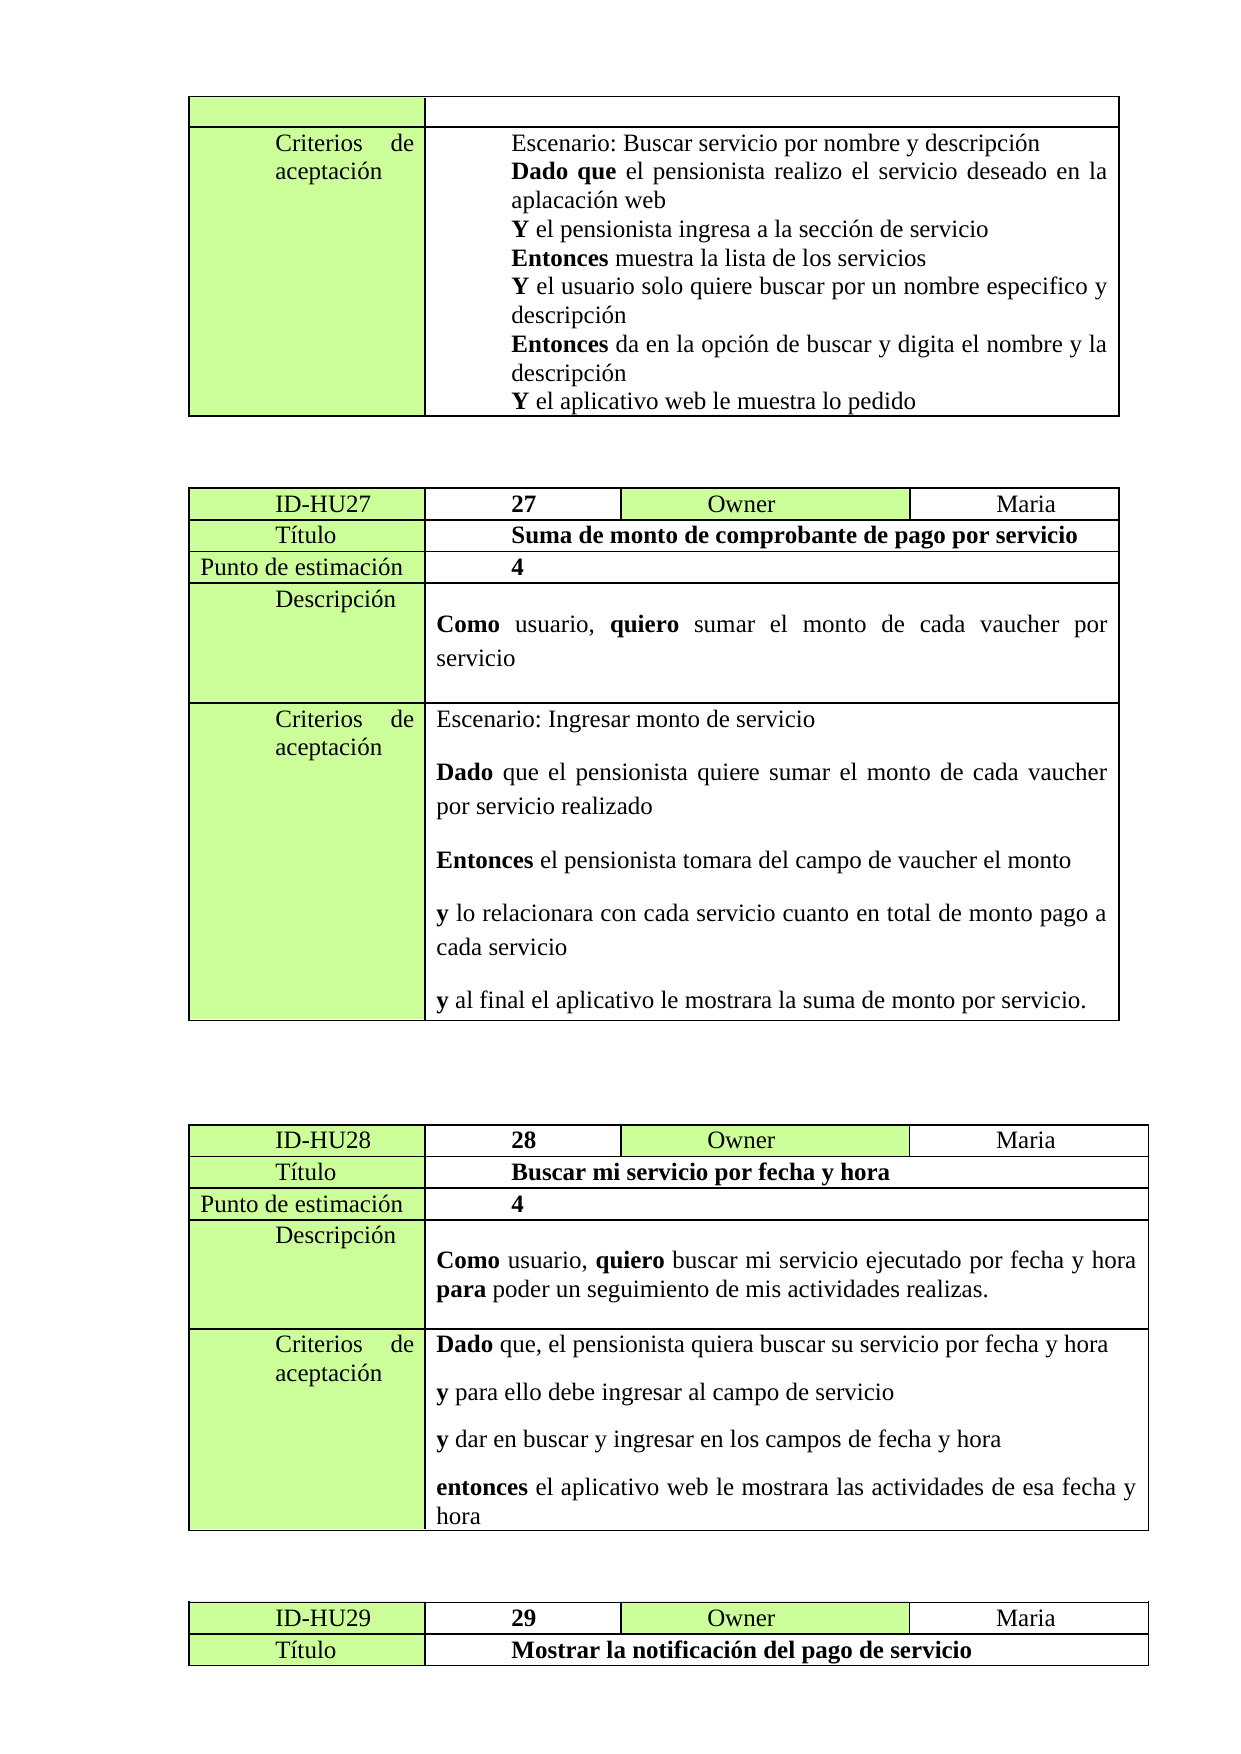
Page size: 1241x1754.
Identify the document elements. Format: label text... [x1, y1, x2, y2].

table_cell 4 [426, 1189, 1148, 1219]
table_header Maria [911, 489, 1118, 519]
table_cell Criterios de aceptación [190, 128, 424, 415]
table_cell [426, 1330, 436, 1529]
table_cell Descripción [190, 1221, 424, 1328]
table_cell 4 [426, 552, 1118, 582]
table_header ID-HU28 [190, 1126, 424, 1156]
table_header Owner [622, 1126, 909, 1156]
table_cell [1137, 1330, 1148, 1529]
table_header Maria [910, 1126, 1148, 1156]
table_cell Punto de estimación [190, 552, 424, 582]
table_cell Título [190, 521, 424, 551]
table_header 28 [426, 1126, 620, 1156]
table_cell Escenario: Buscar servicio por nombre y descripción Dado que el pensionista realizo el servicio deseado en la aplacación web Y el pensionista ingresa a la sección de servicio Entonces muestra la lista de los servicios Y el usuario solo quiere buscar por un nombre especifico y descripción Entonces da en la opción de buscar y digita el nombre y la descripción Y el aplicativo web le muestra lo pedido [426, 128, 1118, 415]
table_header ID-HU29 [190, 1603, 424, 1633]
table_header Maria [910, 1603, 1148, 1633]
table_cell Suma de monto de comprobante de pago por servicio [426, 521, 1118, 551]
table_cell Escenario: Ingresar monto de servicio Dado que el pensionista quiere sumar el monto de cada vaucher por servicio realizado Entonces el pensionista tomara del campo de vaucher el monto y lo relacionara con cada servicio cuanto en total de monto pago a cada servicio y al final el aplicativo le mostrara la suma de monto por servicio. [426, 704, 1118, 1019]
table_header 29 [426, 1603, 620, 1633]
table_header 27 [426, 489, 620, 519]
table_cell Punto de estimación [190, 1189, 424, 1219]
table_header Owner [622, 489, 909, 519]
table_cell Título [190, 1635, 424, 1665]
table_cell Buscar mi servicio por fecha y hora [426, 1157, 1148, 1187]
table_header Owner [622, 1603, 909, 1633]
table_cell Criterios de aceptación [190, 704, 424, 1019]
table_cell Mostrar la notificación del pago de servicio [426, 1635, 1148, 1665]
table_cell Título [190, 1157, 424, 1187]
table_cell Como usuario, quiero sumar el monto de cada vaucher por servicio [426, 584, 1118, 702]
table_header ID-HU27 [190, 489, 424, 519]
table_cell Como usuario, quiero buscar mi servicio ejecutado por fecha y hora para poder un seguimiento de mis actividades realizas. [426, 1221, 1148, 1328]
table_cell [426, 97, 1118, 126]
table_cell Descripción [190, 97, 425, 126]
table_cell Descripción [190, 584, 424, 702]
table_cell Criterios de aceptación [190, 1330, 424, 1529]
